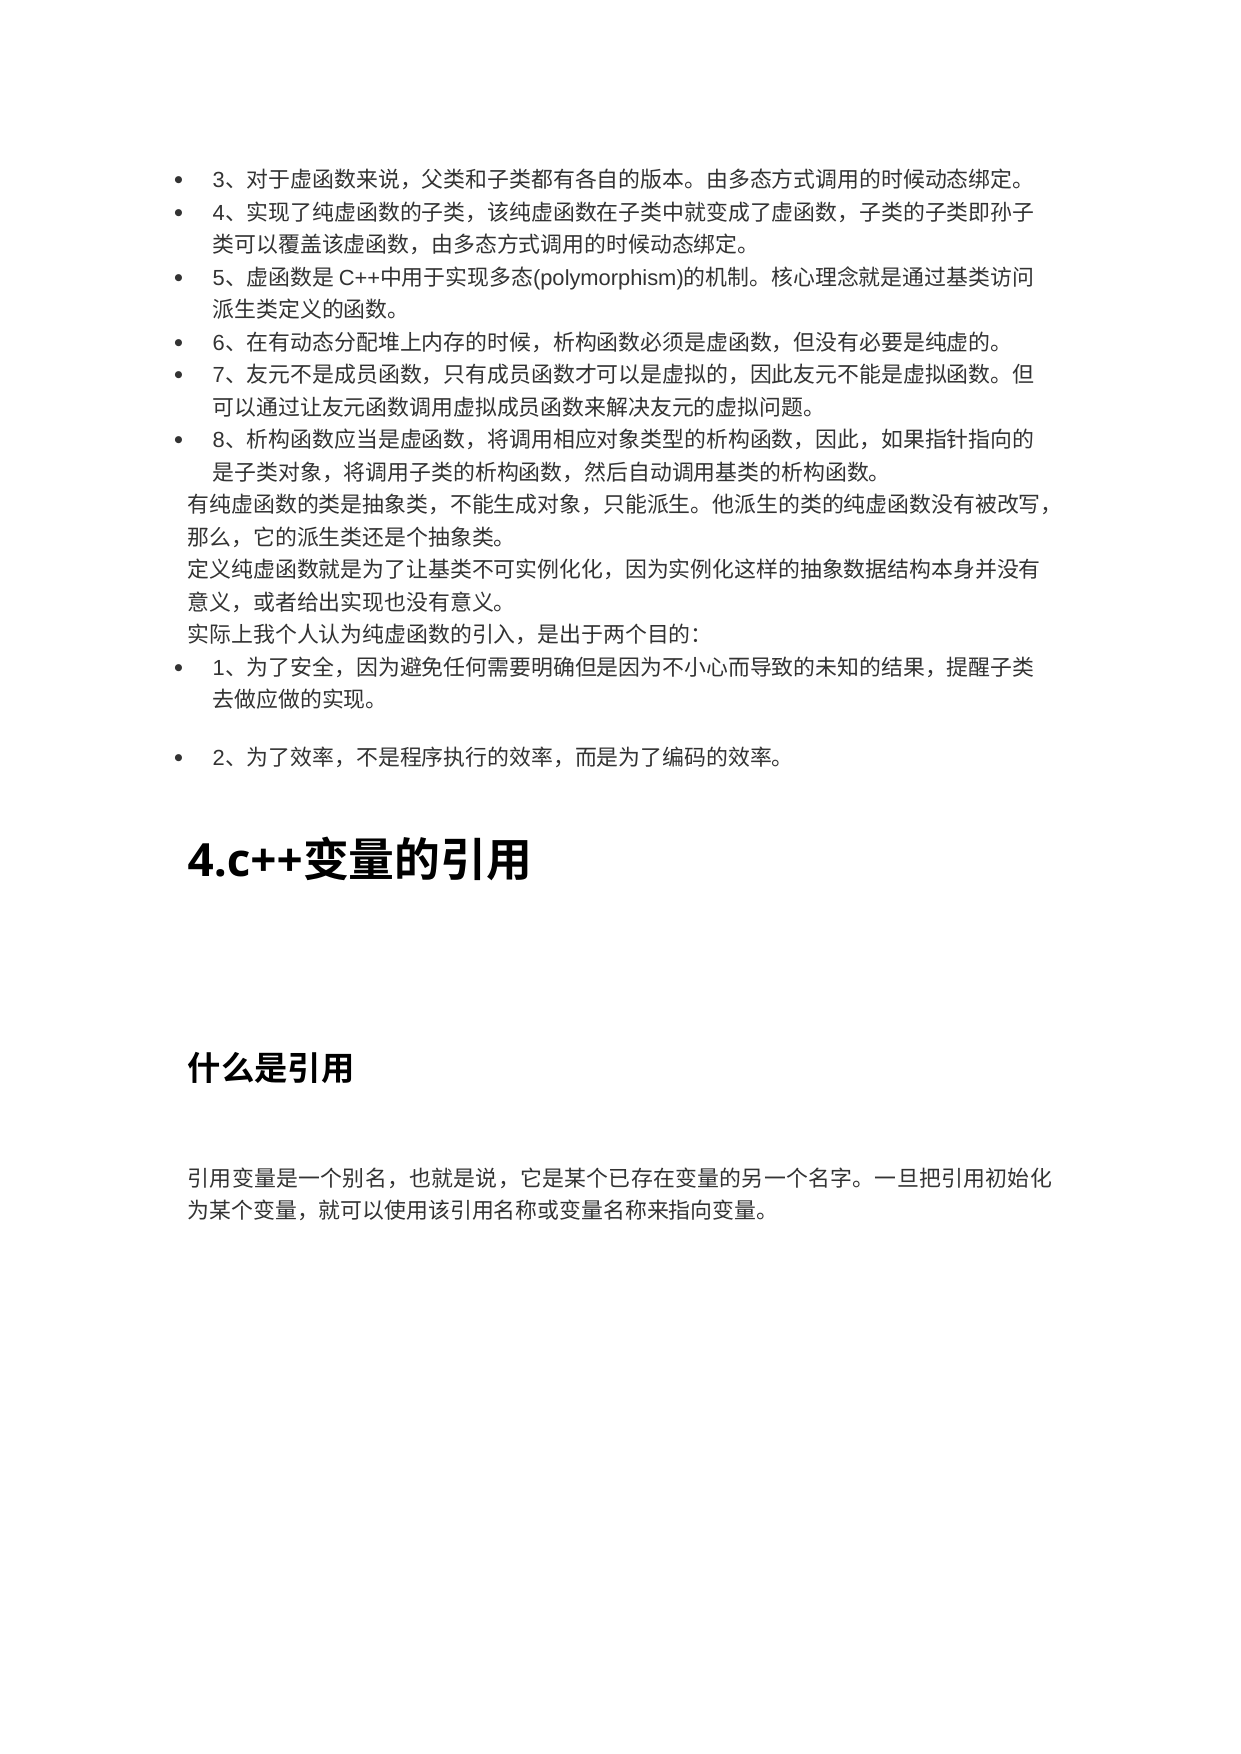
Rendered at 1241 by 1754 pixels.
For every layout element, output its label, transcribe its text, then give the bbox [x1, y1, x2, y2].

list 1、为了安全，因为避免任何需要明确但是因为不小心而导致的未知的结果，提醒子类去做应做的实现。 [175, 649, 1053, 714]
list 3、对于虚函数来说，父类和子类都有各自的版本。由多态方式调用的时候动态绑定。 [175, 162, 1053, 194]
list 2、为了效率，不是程序执行的效率，而是为了编码的效率。 [175, 739, 1053, 772]
subtitle 什么是引用 [187, 1033, 1053, 1098]
list 5、虚函数是C++中用于实现多态(polymorphism)的机制。核心理念就是通过基类访问派生类定义的函数。 [175, 259, 1053, 324]
text 有纯虚函数的类是抽象类，不能生成对象，只能派生。他派生的类的纯虚函数没有被改写，那么，它的派生类还是个抽象类。 [187, 487, 1053, 552]
subtitle 4.c++变量的引用 [187, 807, 1053, 905]
list 8、析构函数应当是虚函数，将调用相应对象类型的析构函数，因此，如果指针指向的是子类对象，将调用子类的析构函数，然后自动调用基类的析构函数。 [175, 422, 1053, 487]
text 引用变量是一个别名，也就是说，它是某个已存在变量的另一个名字。一旦把引用初始化为某个变量，就可以使用该引用名称或变量名称来指向变量。 [187, 1160, 1053, 1225]
text 定义纯虚函数就是为了让基类不可实例化化，因为实例化这样的抽象数据结构本身并没有意义，或者给出实现也没有意义。 [187, 552, 1053, 617]
list 7、友元不是成员函数，只有成员函数才可以是虚拟的，因此友元不能是虚拟函数。但可以通过让友元函数调用虚拟成员函数来解决友元的虚拟问题。 [175, 357, 1053, 422]
text 实际上我个人认为纯虚函数的引入，是出于两个目的： [187, 617, 1053, 649]
list 4、实现了纯虚函数的子类，该纯虚函数在子类中就变成了虚函数，子类的子类即孙子类可以覆盖该虚函数，由多态方式调用的时候动态绑定。 [175, 194, 1053, 259]
list 6、在有动态分配堆上内存的时候，析构函数必须是虚函数，但没有必要是纯虚的。 [175, 324, 1053, 357]
